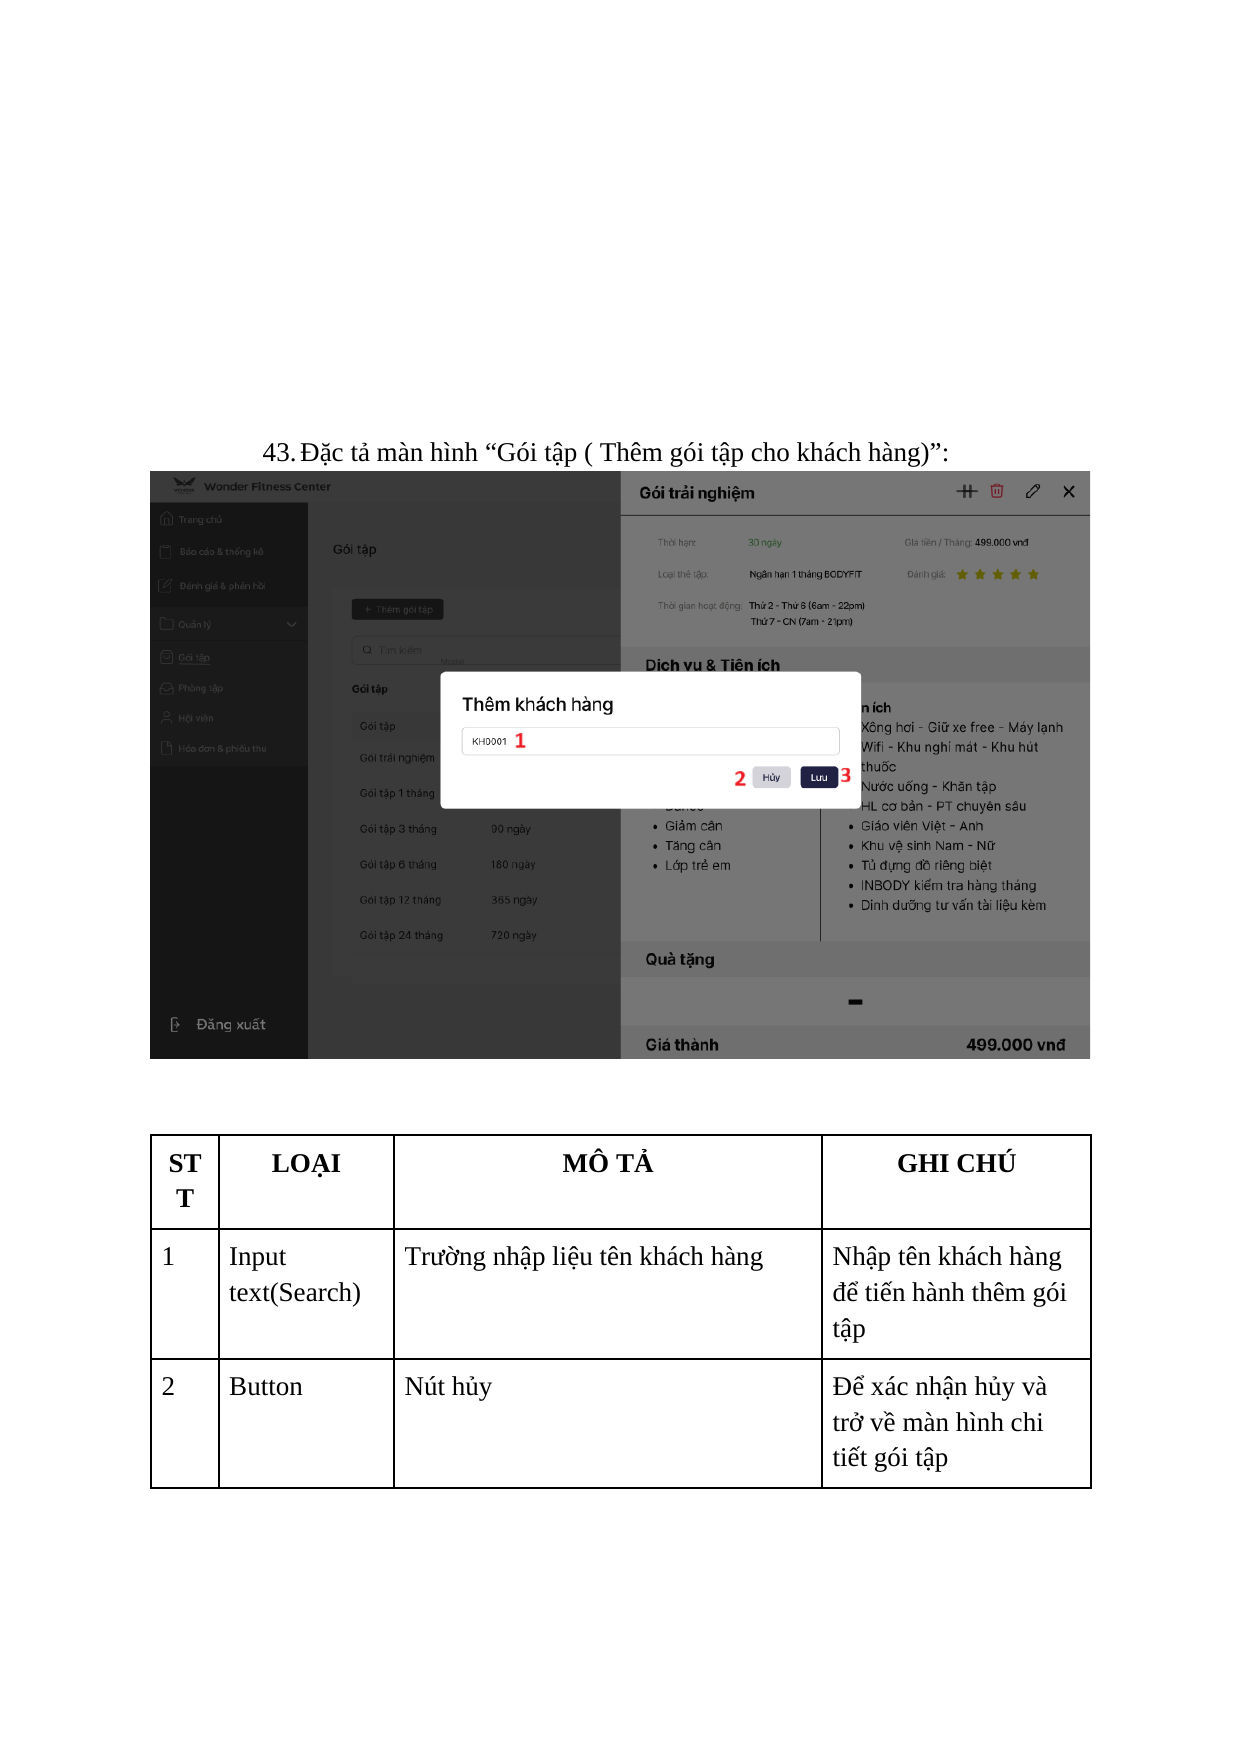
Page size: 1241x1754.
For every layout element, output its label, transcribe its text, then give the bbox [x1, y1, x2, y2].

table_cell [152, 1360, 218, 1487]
list Đặc tả màn hình “Gói tập ( Thêm gói tập cho khách hàng)”: [262, 436, 1090, 467]
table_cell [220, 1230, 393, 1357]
picture [150, 471, 1091, 1059]
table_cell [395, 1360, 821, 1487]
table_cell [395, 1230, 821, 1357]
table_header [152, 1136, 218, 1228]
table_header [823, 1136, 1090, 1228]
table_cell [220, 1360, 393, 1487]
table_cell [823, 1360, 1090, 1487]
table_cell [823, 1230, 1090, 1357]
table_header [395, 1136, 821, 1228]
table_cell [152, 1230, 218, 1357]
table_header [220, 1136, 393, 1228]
